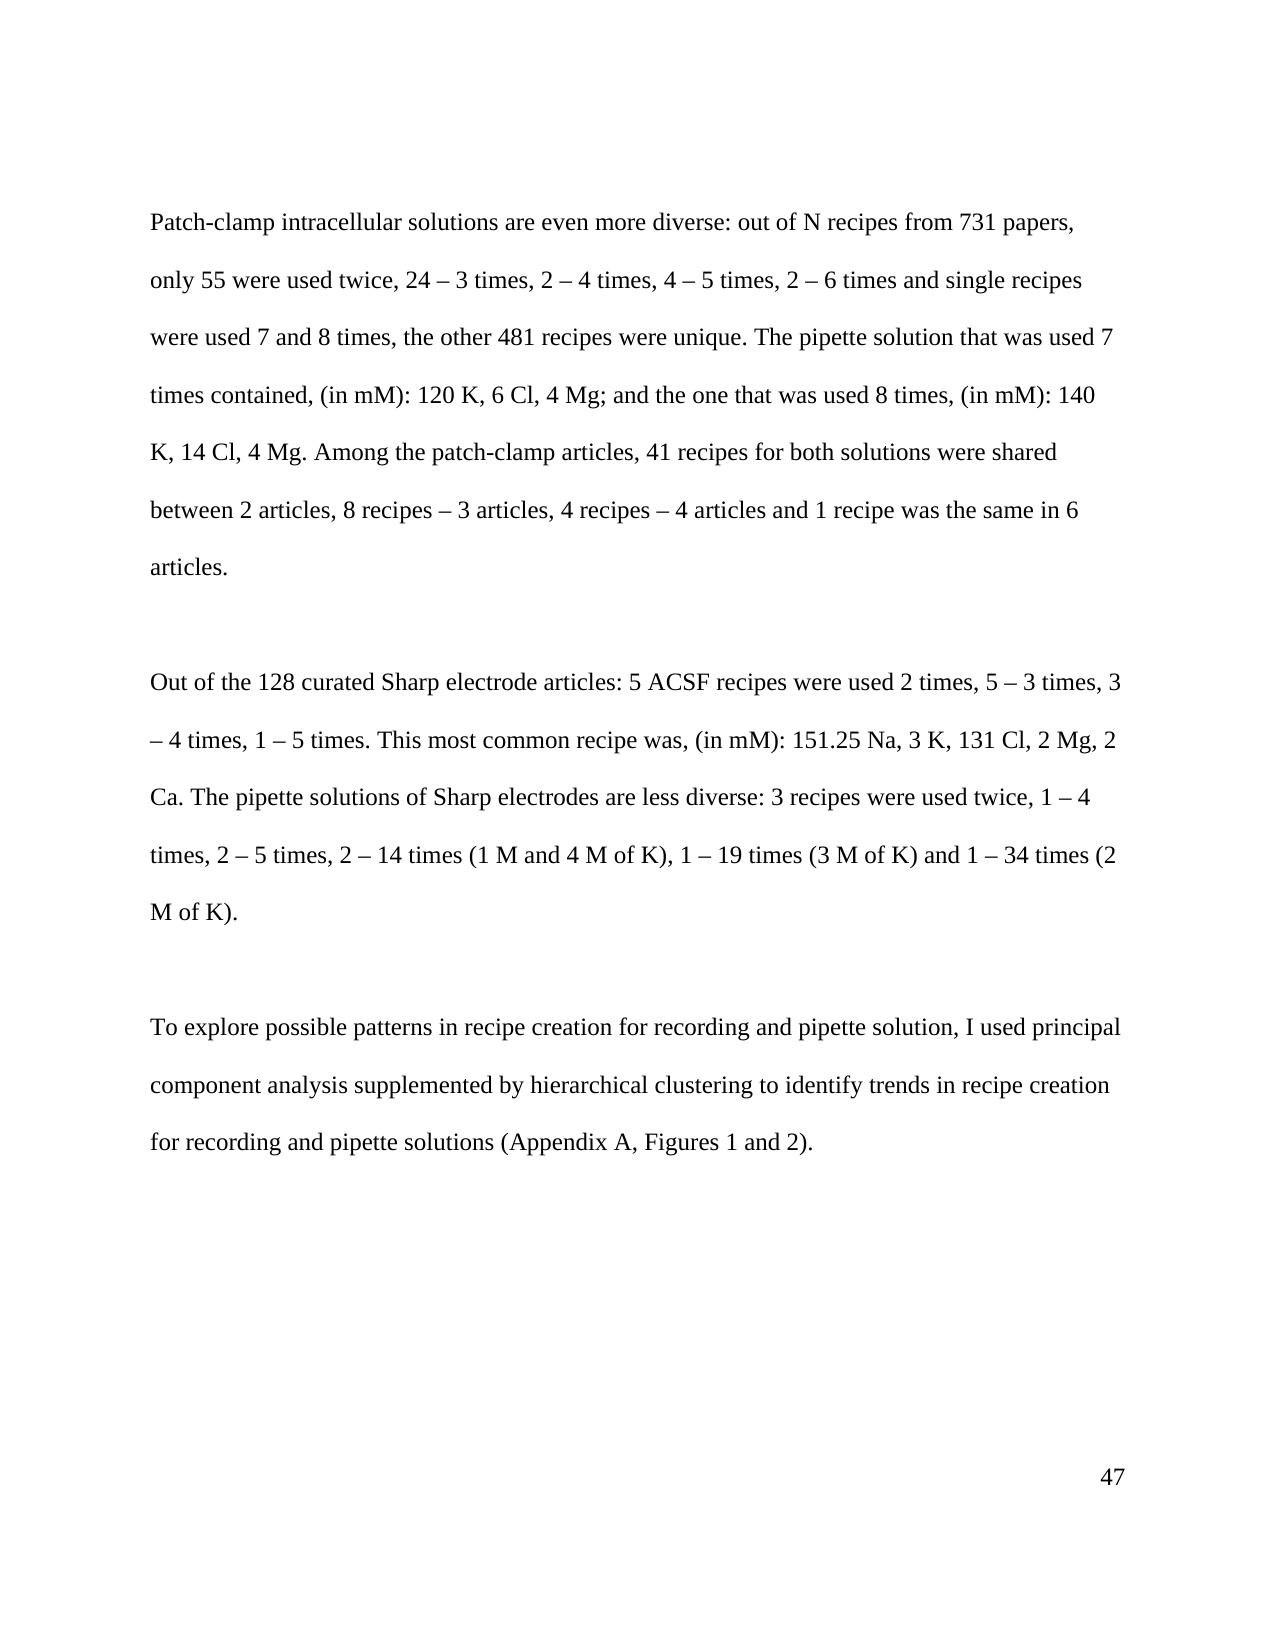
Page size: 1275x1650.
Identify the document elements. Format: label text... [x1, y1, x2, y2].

text Patch-clamp intracellular solutions are even more diverse: out of N recipes from 731 papers, only 55 were used twice, 24 – 3 times, 2 – 4 times, 4 – 5 times, 2 – 6 times and single recipes were used 7 and 8 times, the other 481 recipes were unique. The pipette solution that was used 7 times contained, (in mM): 120 K, 6 Cl, 4 Mg; and the one that was used 8 times, (in mM): 140 K, 14 Cl, 4 Mg. Among the patch-clamp articles, 41 recipes for both solutions were shared between 2 articles, 8 recipes – 3 articles, 4 recipes – 4 articles and 1 recipe was the same in 6 articles. [150, 207, 1125, 581]
text Out of the 128 curated Sharp electrode articles: 5 ACSF recipes were used 2 times, 5 – 3 times, 3 – 4 times, 1 – 5 times. This most common recipe was, (in mM): 151.25 Na, 3 K, 131 Cl, 2 Mg, 2 Ca. The pipette solutions of Sharp electrodes are less diverse: 3 recipes were used twice, 1 – 4 times, 2 – 5 times, 2 – 14 times (1 M and 4 M of K), 1 – 19 times (3 M of K) and 1 – 34 times (2 M of K). [150, 667, 1125, 926]
text To explore possible patterns in recipe creation for recording and pipette solution, I used principal component analysis supplemented by hierarchical clustering to identify trends in recipe creation for recording and pipette solutions (Appendix A, Figures 1 and 2). [150, 1012, 1125, 1156]
